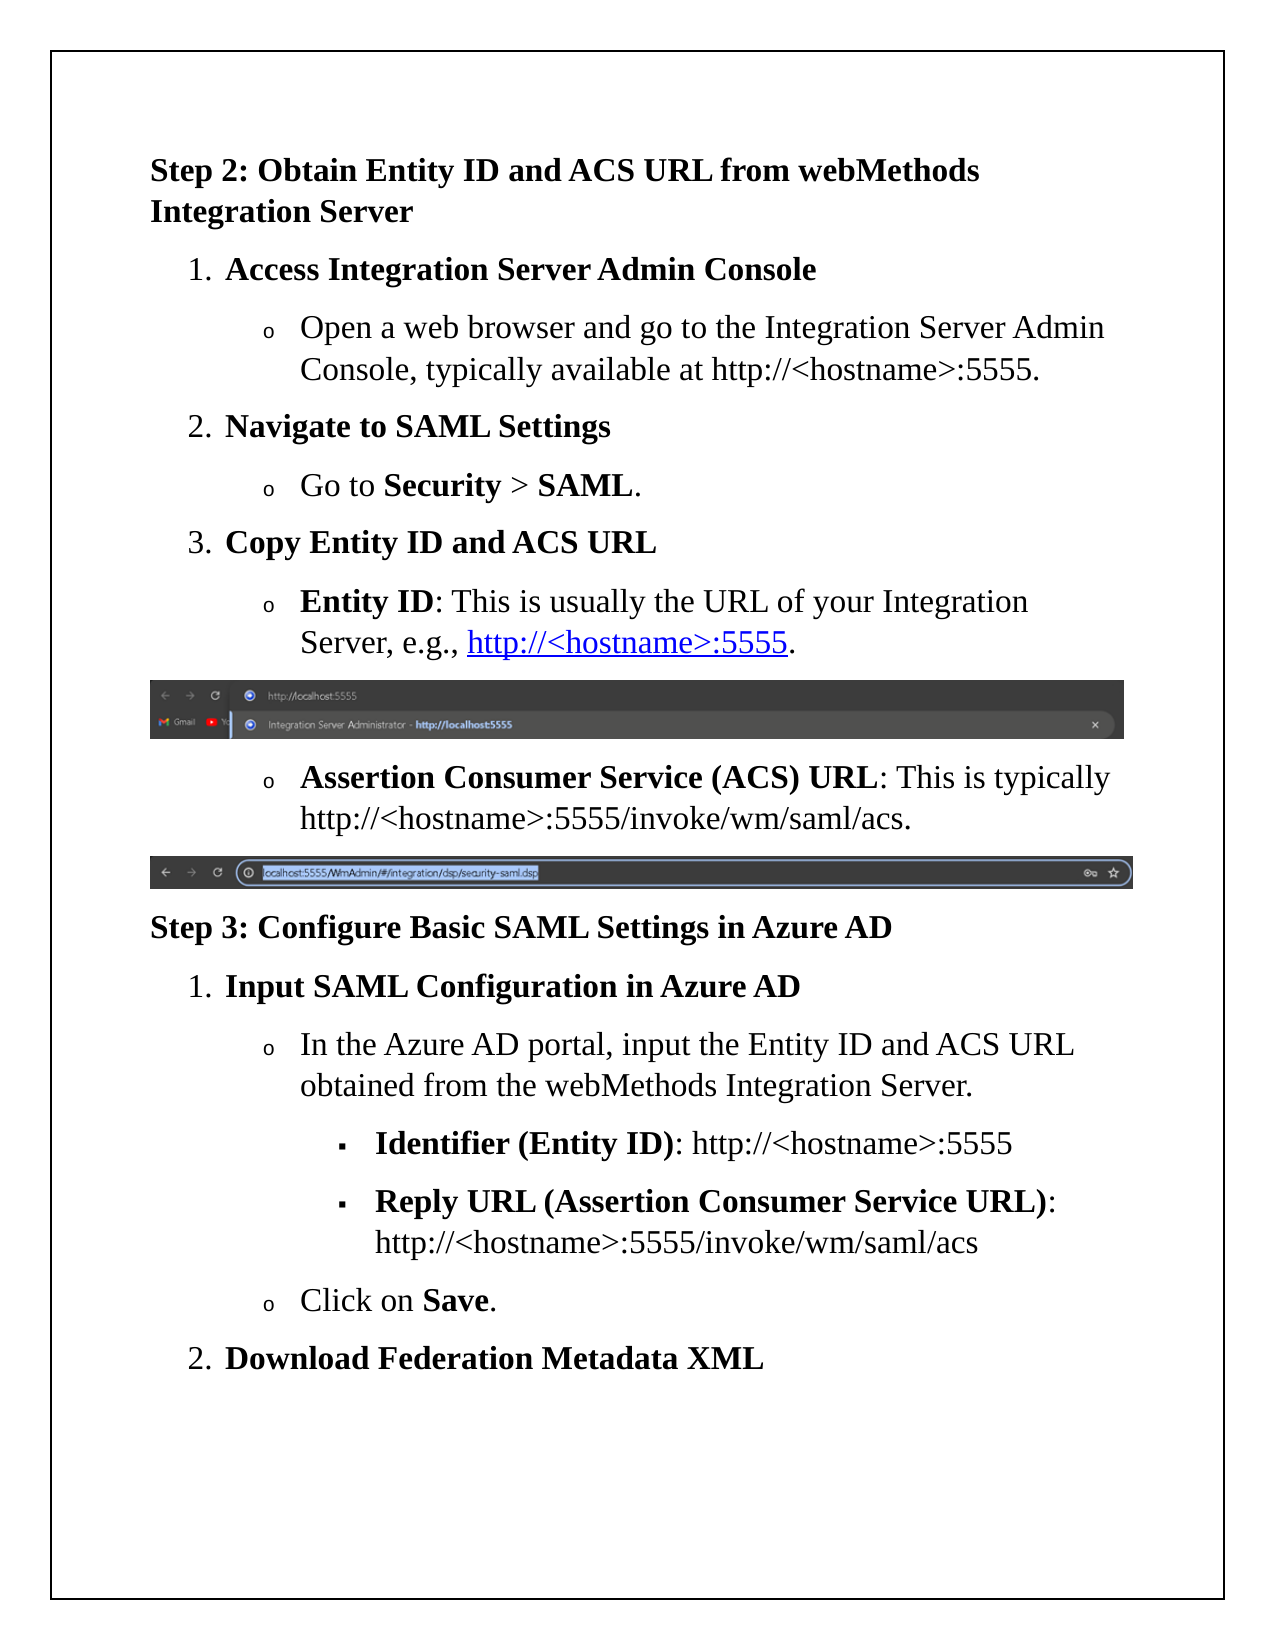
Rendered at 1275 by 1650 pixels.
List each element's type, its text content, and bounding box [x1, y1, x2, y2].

list In the Azure AD portal, input the Entity ID and ACS URL obtained from the webMethods Integration Server. [262, 1024, 1125, 1103]
list Access Integration Server Admin Console [187, 249, 1125, 288]
list Input SAML Configuration in Azure AD [187, 966, 1125, 1004]
list Navigate to SAML Settings [187, 407, 1125, 445]
list Download Federation Metadata XML [187, 1339, 1125, 1377]
text Step 2: Obtain Entity ID and ACS URL from webMethods Integration Server [150, 150, 1125, 230]
picture [150, 680, 1124, 739]
list Go to Security > SAML. [262, 465, 1125, 503]
list Reply URL (Assertion Consumer Service URL): http://<hostname>:5555/invoke/wm/saml/acs [337, 1181, 1125, 1261]
list Click on Save. [262, 1281, 1125, 1319]
list Identifier (Entity ID): http://<hostname>:5555 [337, 1123, 1125, 1162]
list Copy Entity ID and ACS URL [187, 523, 1125, 561]
picture [150, 856, 1133, 889]
list Open a web browser and go to the Integration Server Admin Console, typically available at http://<hostname>:5555. [262, 307, 1125, 387]
list Entity ID: This is usually the URL of your Integration Server, e.g., http://<hostname>:5555. [262, 581, 1125, 661]
list Assertion Consumer Service (ACS) URL: This is typically http://<hostname>:5555/invoke/wm/saml/acs. [262, 757, 1125, 837]
text Step 3: Configure Basic SAML Settings in Azure AD [150, 908, 1125, 946]
